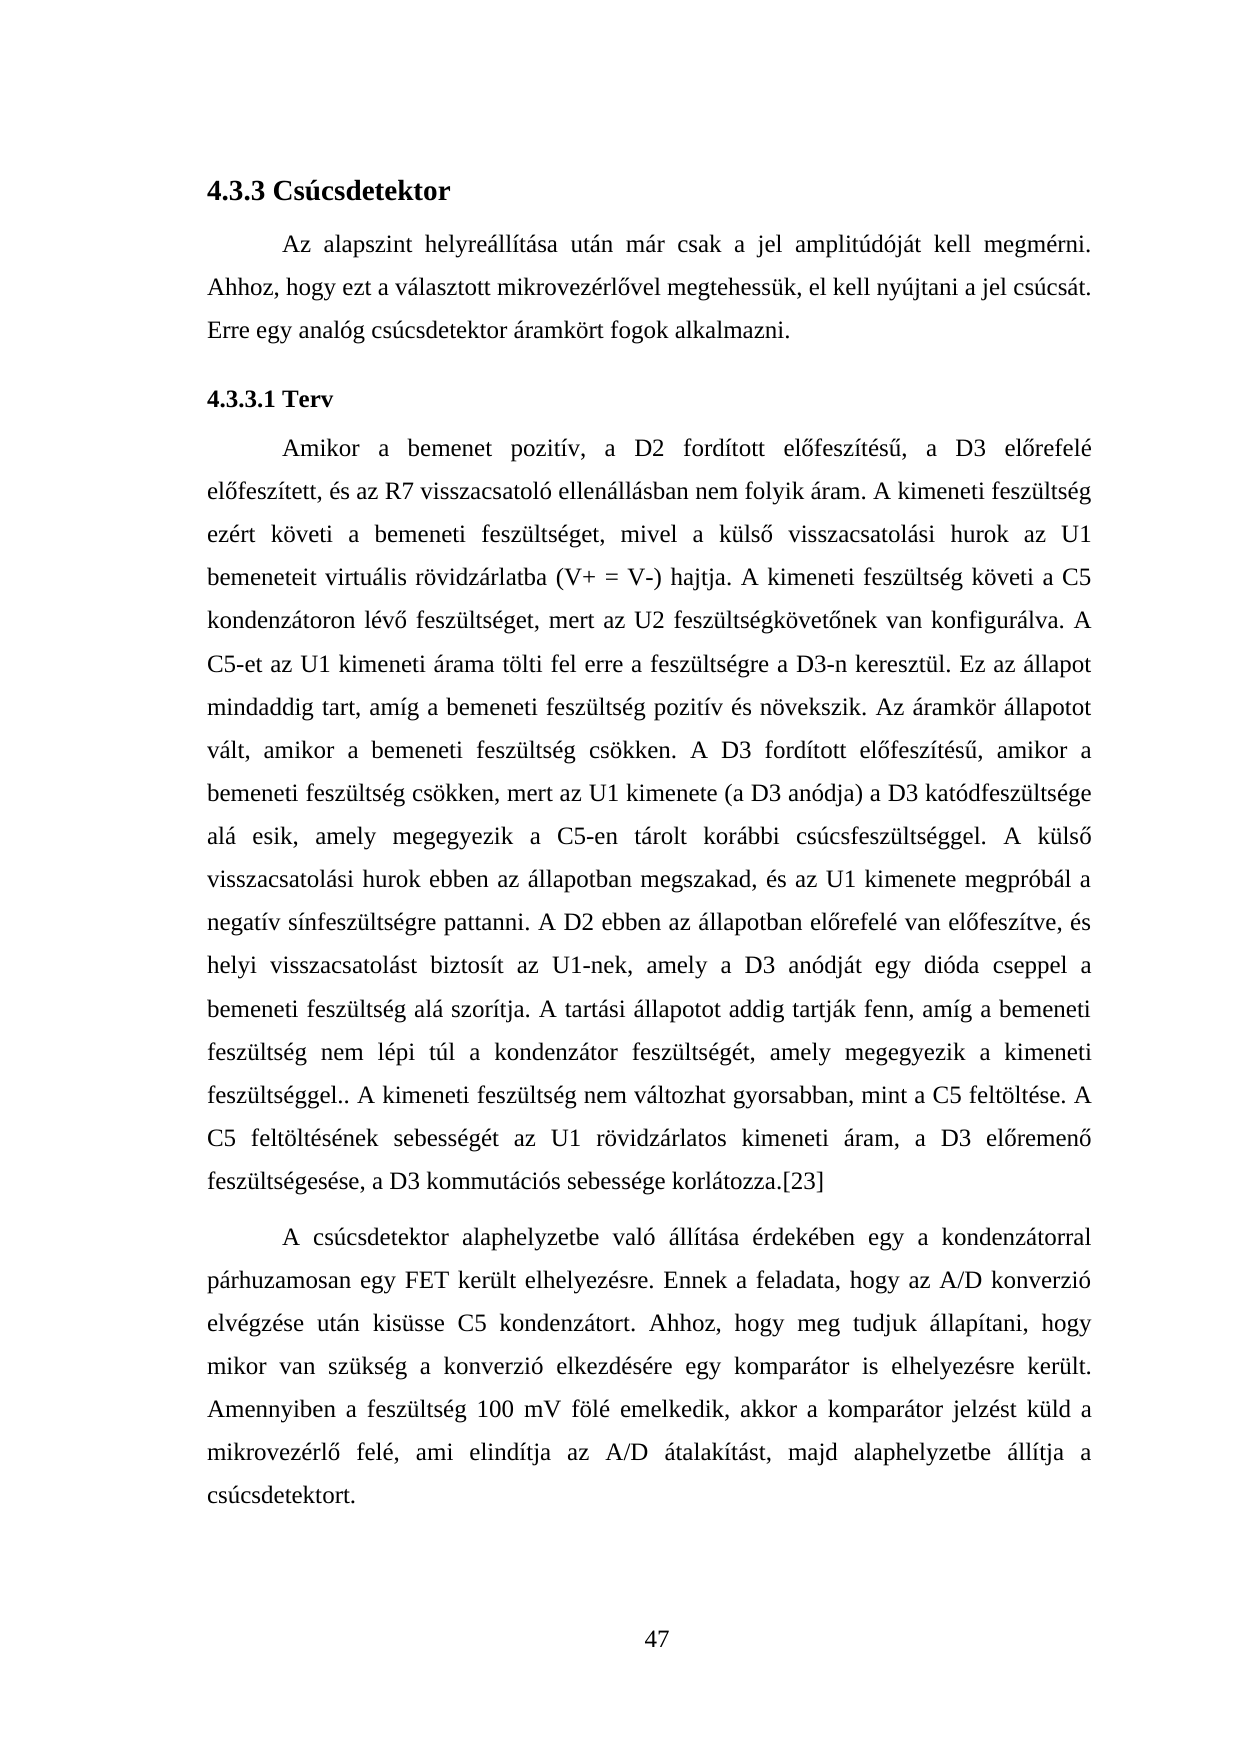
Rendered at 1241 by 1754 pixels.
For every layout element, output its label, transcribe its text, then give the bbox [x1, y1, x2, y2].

text Amikor a bemenet pozitív, a D2 fordított előfeszítésű, a D3 előrefelé előfeszített, és az R7 visszacsatoló ellenállásban nem folyik áram. A kimeneti feszültség ezért követi a bemeneti feszültséget, mivel a külső visszacsatolási hurok az U1 bemeneteit virtuális rövidzárlatba (V+ = V-) hajtja. A kimeneti feszültség követi a C5 kondenzátoron lévő feszültséget, mert az U2 feszültségkövetőnek van konfigurálva. A C5-et az U1 kimeneti árama tölti fel erre a feszültségre a D3-n keresztül. Ez az állapot mindaddig tart, amíg a bemeneti feszültség pozitív és növekszik. Az áramkör állapotot vált, amikor a bemeneti feszültség csökken. A D3 fordított előfeszítésű, amikor a bemeneti feszültség csökken, mert az U1 kimenete (a D3 anódja) a D3 katódfeszültsége alá esik, amely megegyezik a C5-en tárolt korábbi csúcsfeszültséggel. A külső visszacsatolási hurok ebben az állapotban megszakad, és az U1 kimenete megpróbál a negatív sínfeszültségre pattanni. A D2 ebben az állapotban előrefelé van előfeszítve, és helyi visszacsatolást biztosít az U1-nek, amely a D3 anódját egy dióda cseppel a bemeneti feszültség alá szorítja. A tartási állapotot addig tartják fenn, amíg a bemeneti feszültség nem lépi túl a kondenzátor feszültségét, amely megegyezik a kimeneti feszültséggel.. A kimeneti feszültség nem változhat gyorsabban, mint a C5 feltöltése. A C5 feltöltésének sebességét az U1 rövidzárlatos kimeneti áram, a D3 előremenő feszültségesése, a D3 kommutációs sebessége korlátozza.[23] [207, 433, 1092, 1195]
subtitle Terv [207, 384, 1092, 412]
text A csúcsdetektor alaphelyzetbe való állítása érdekében egy a kondenzátorral párhuzamosan egy FET került elhelyezésre. Ennek a feladata, hogy az A/D konverzió elvégzése után kisüsse C5 kondenzátort. Ahhoz, hogy meg tudjuk állapítani, hogy mikor van szükség a konverzió elkezdésére egy komparátor is elhelyezésre került. Amennyiben a feszültség 100 mV fölé emelkedik, akkor a komparátor jelzést küld a mikrovezérlő felé, ami elindítja az A/D átalakítást, majd alaphelyzetbe állítja a csúcsdetektort. [207, 1222, 1092, 1509]
subtitle Csúcsdetektor [207, 173, 1092, 206]
text Az alapszint helyreállítása után már csak a jel amplitúdóját kell megmérni. Ahhoz, hogy ezt a választott mikrovezérlővel megtehessük, el kell nyújtani a jel csúcsát. Erre egy analóg csúcsdetektor áramkört fogok alkalmazni. [207, 229, 1092, 344]
